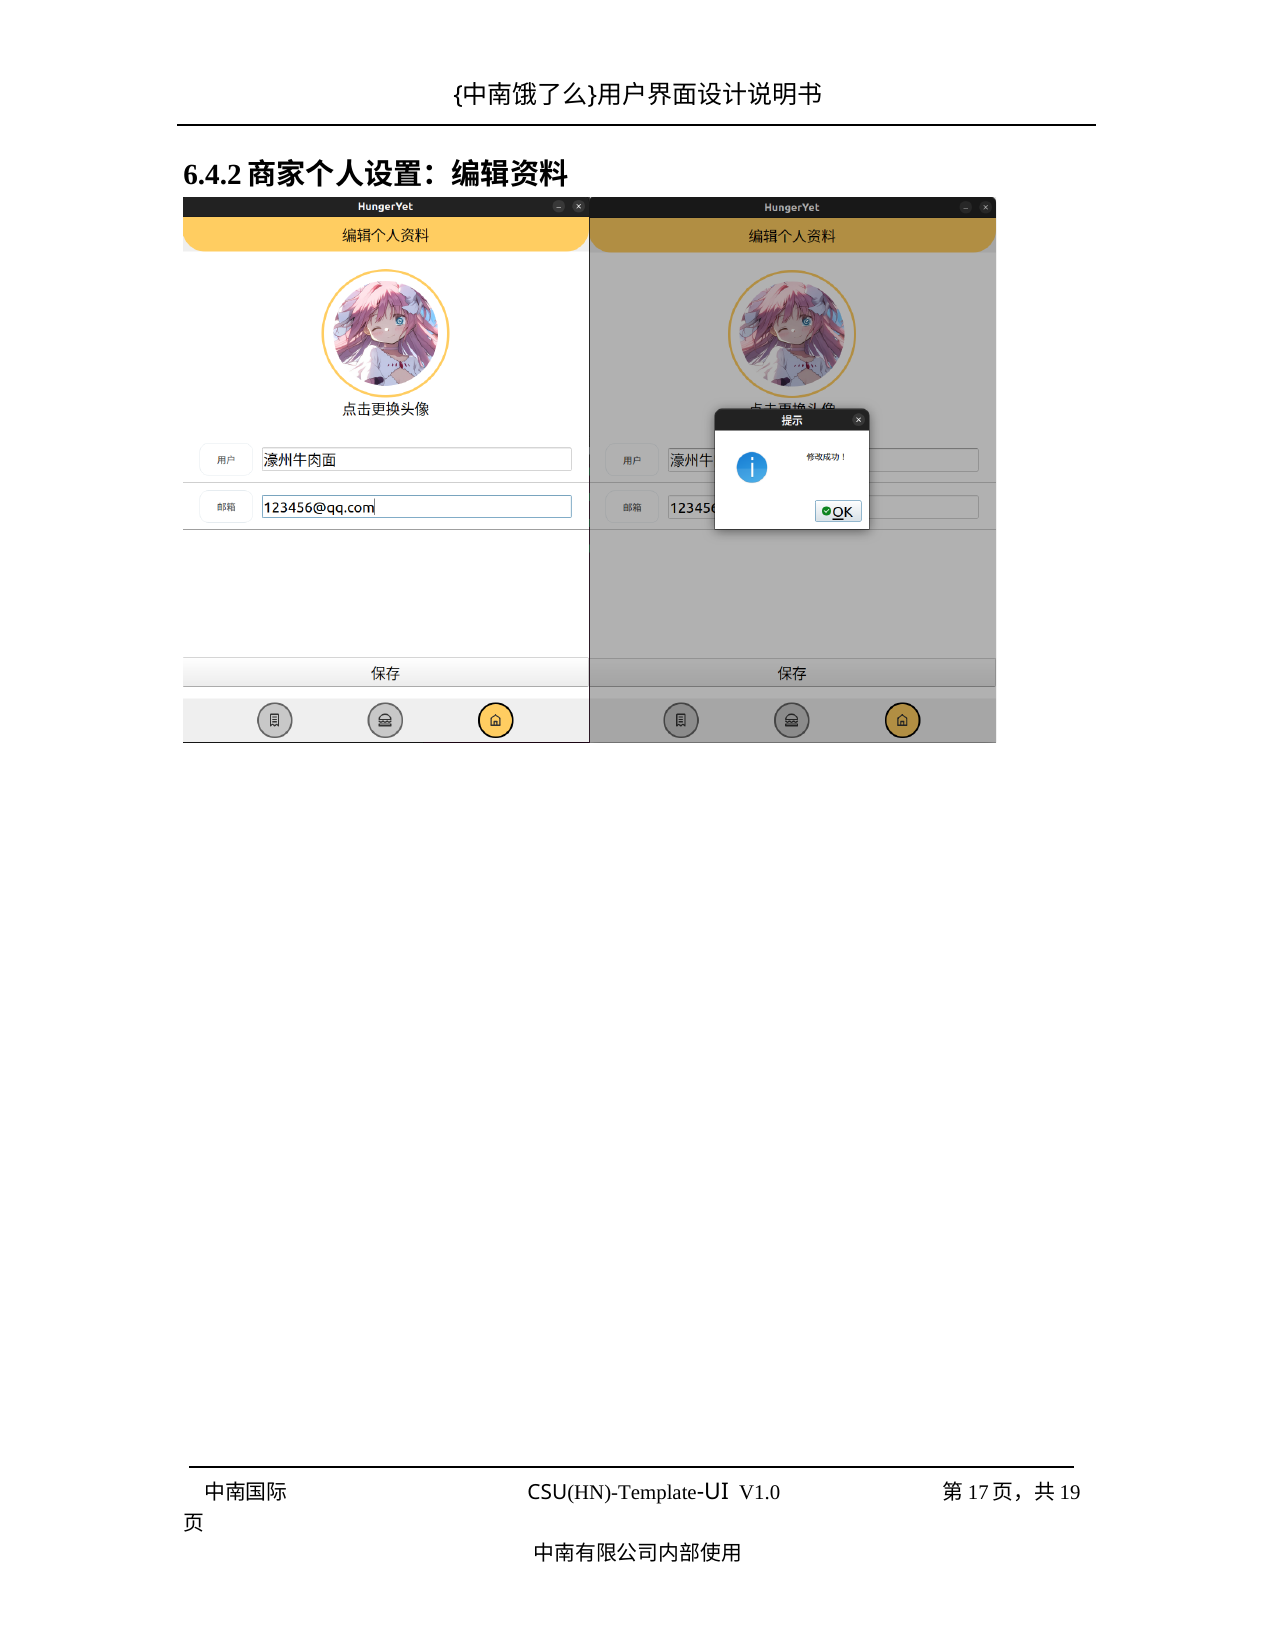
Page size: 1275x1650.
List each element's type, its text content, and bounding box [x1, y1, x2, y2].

subtitle 6.4.2商家个人设置：编辑资料 [183, 151, 1092, 193]
picture [183, 197, 997, 743]
